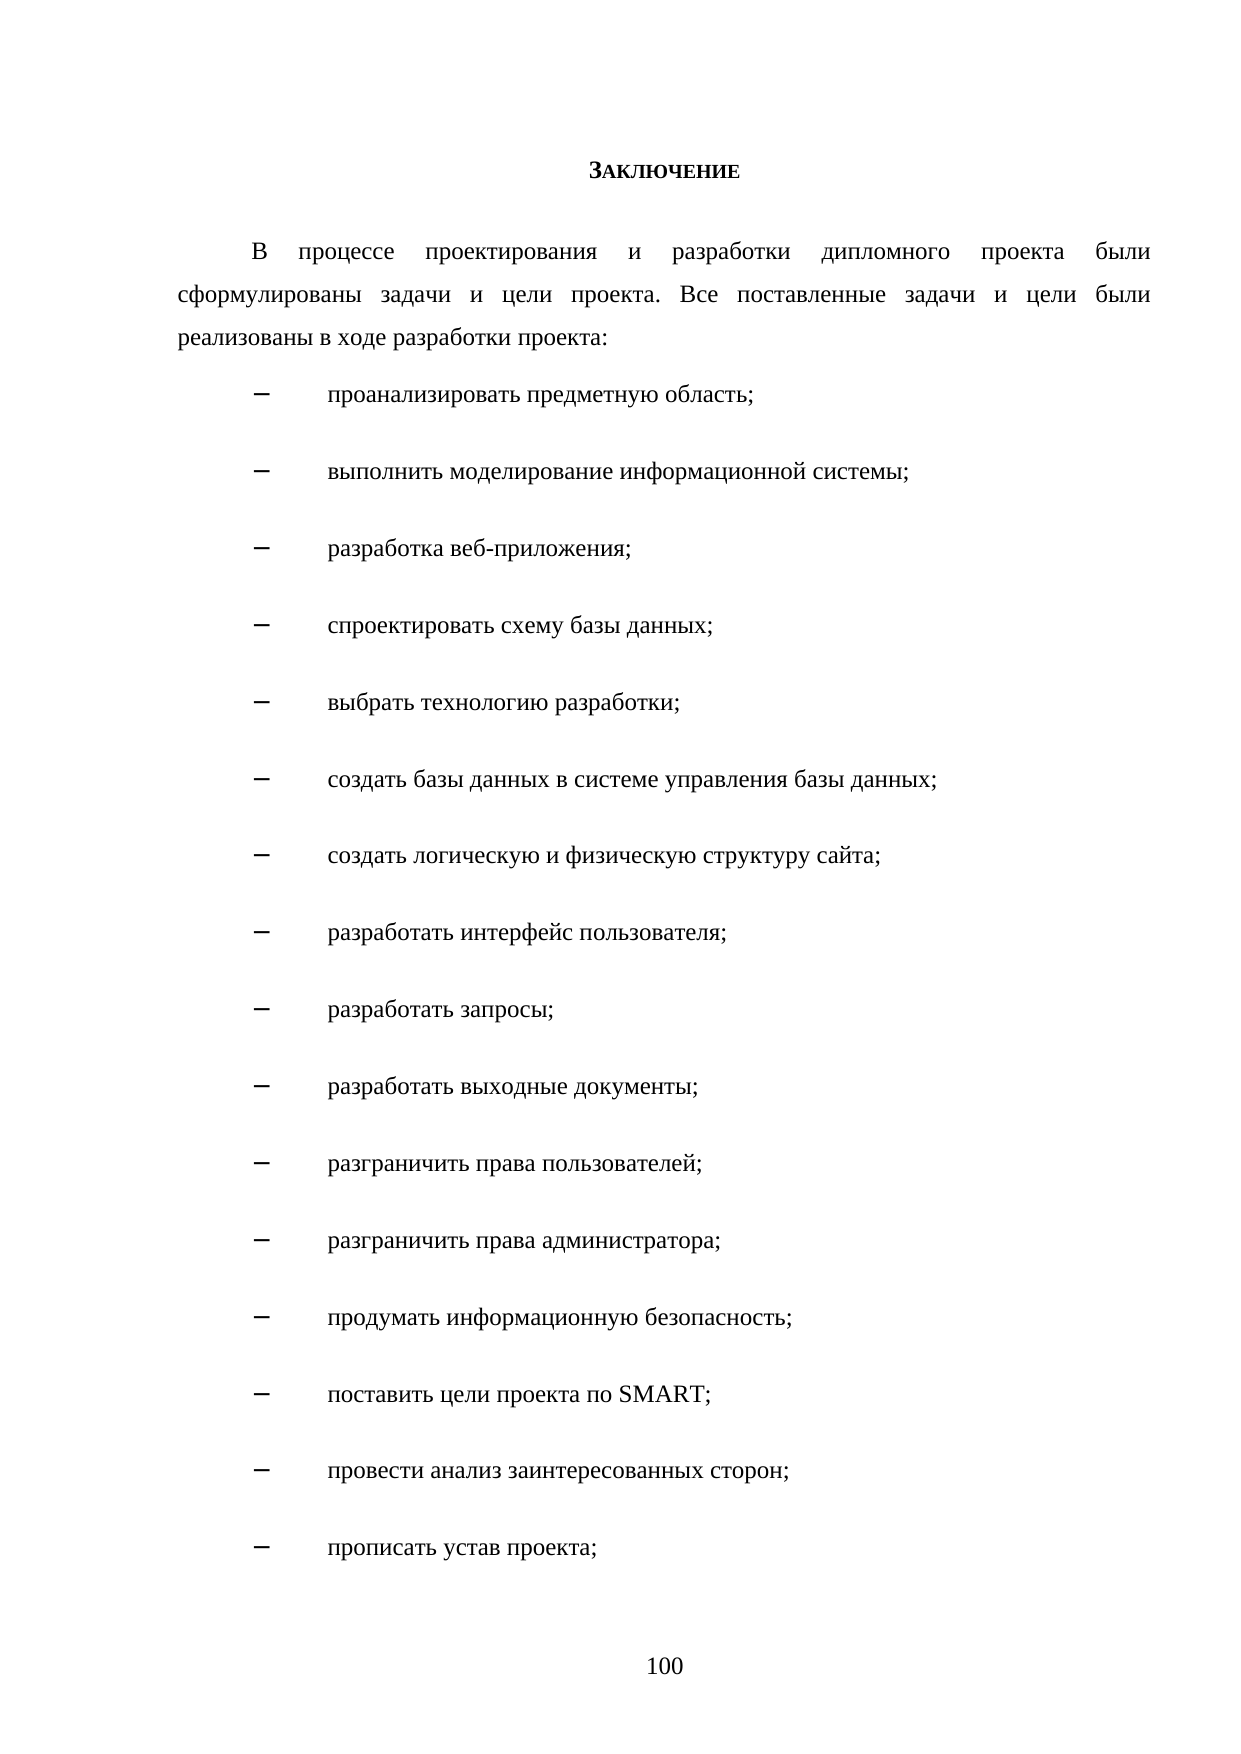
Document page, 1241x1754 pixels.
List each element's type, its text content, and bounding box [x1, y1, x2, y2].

text В процессе проектирования и разработки дипломного проекта были сформулированы задачи и цели проекта. Все поставленные задачи и цели были реализованы в ходе разработки проекта: [177, 236, 1152, 351]
list разработать запросы; [177, 981, 1152, 1032]
list провести анализ заинтересованных сторон; [177, 1442, 1152, 1493]
list разграничить права пользователей; [177, 1134, 1152, 1186]
list спроектировать схему базы данных; [177, 596, 1152, 647]
list продумать информационную безопасность; [177, 1288, 1152, 1339]
list разграничить права администратора; [177, 1211, 1152, 1262]
list выполнить моделирование информационной системы; [177, 442, 1152, 494]
list поставить цели проекта по SMART; [177, 1365, 1152, 1416]
list разработка веб-приложения; [177, 519, 1152, 571]
list разработать выходные документы; [177, 1057, 1152, 1109]
subtitle Заключение [177, 156, 1152, 184]
list проанализировать предметную область; [177, 366, 1152, 417]
list создать логическую и физическую структуру сайта; [177, 827, 1152, 878]
list создать базы данных в системе управления базы данных; [177, 750, 1152, 801]
list выбрать технологию разработки; [177, 673, 1152, 724]
list прописать устав проекта; [177, 1519, 1152, 1570]
list разработать интерфейс пользователя; [177, 904, 1152, 955]
